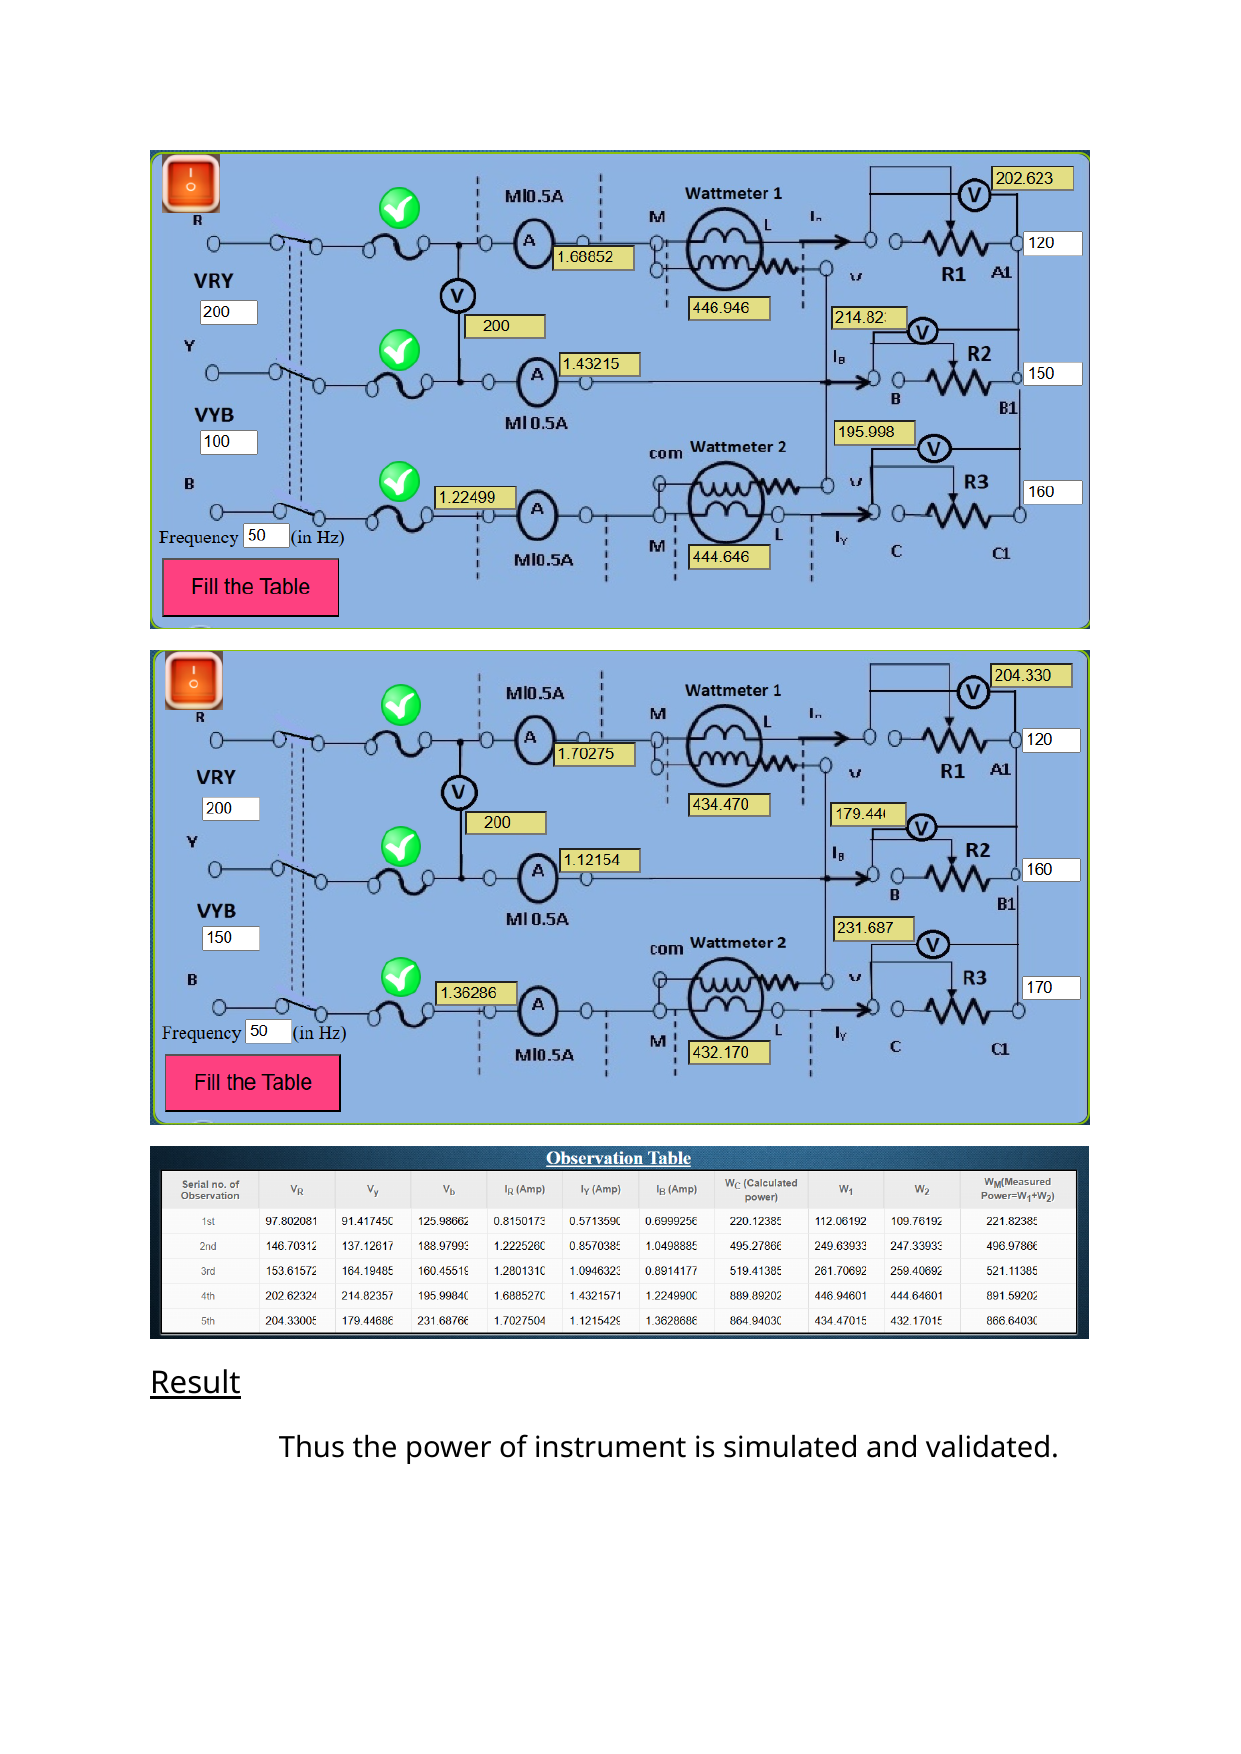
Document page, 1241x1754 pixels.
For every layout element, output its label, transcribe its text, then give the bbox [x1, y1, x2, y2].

picture [150, 150, 1090, 629]
picture [150, 650, 1090, 1125]
text Thus the power of instrument is simulated and validated. [150, 1426, 1090, 1466]
text Result [150, 1360, 1090, 1403]
picture [150, 1146, 1089, 1339]
